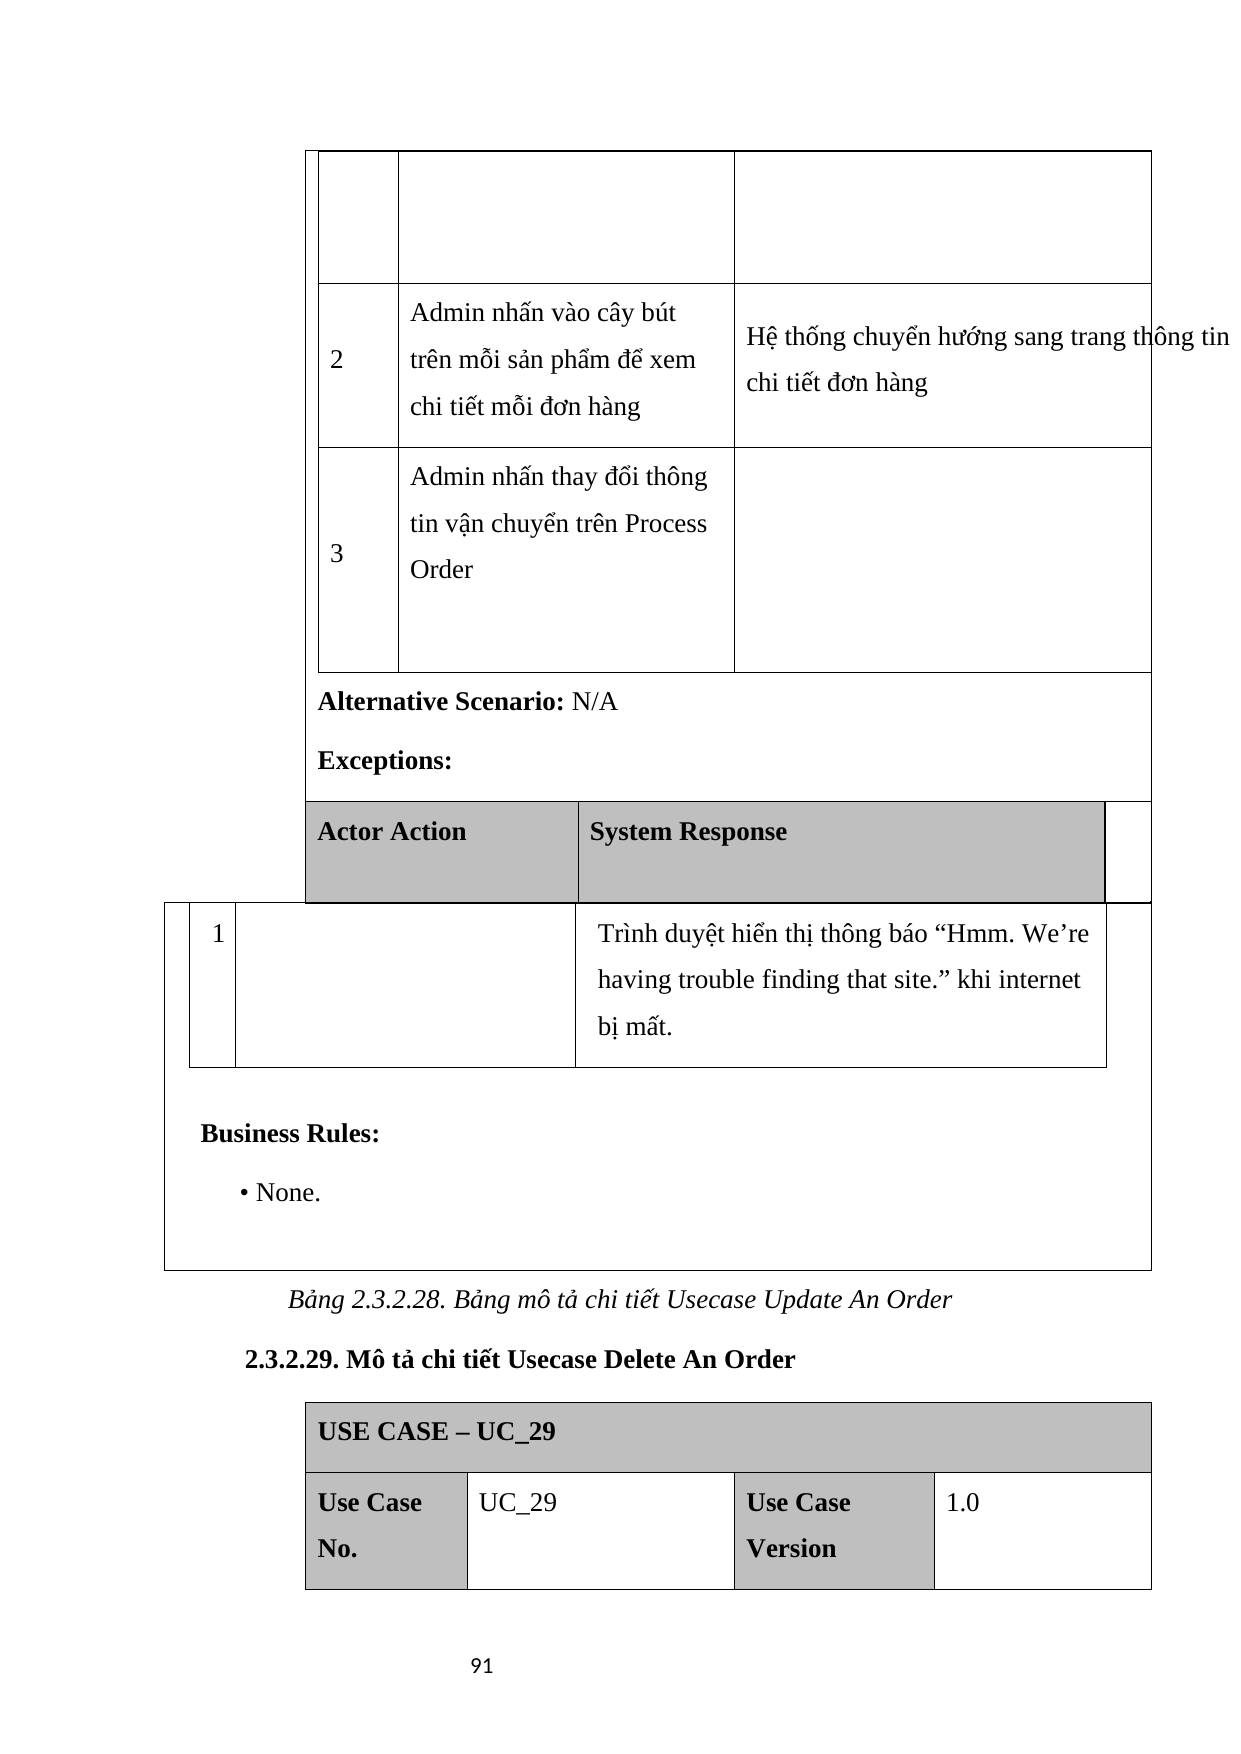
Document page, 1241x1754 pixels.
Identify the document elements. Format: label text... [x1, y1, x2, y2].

table_cell [1106, 904, 1151, 1270]
table_cell [165, 903, 189, 1270]
table_cell Trình duyệt hiển thị thông báo “Hmm. We’re having trouble finding that site.” khi internet bị mất. [576, 904, 1106, 1067]
table_cell 1 [190, 903, 235, 1067]
table_cell Business Rules: • None. [189, 1068, 1106, 1270]
text Bảng 2.3.2.28. Bảng mô tả chi tiết Usecase Update An Order [187, 1283, 1053, 1315]
subtitle 2.3.2.29. Mô tả chi tiết Usecase Delete An Order [187, 1343, 1053, 1374]
table_cell Actor Action [306, 802, 578, 902]
table_cell System Response [579, 802, 1104, 902]
table_cell [1106, 802, 1151, 902]
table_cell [306, 151, 1151, 801]
table_header USE CASE – UC_29 [306, 1403, 1151, 1472]
table_cell [236, 903, 575, 1067]
table_cell UC_29 [468, 1473, 734, 1589]
table_cell Use Case No. [306, 1473, 467, 1589]
table_cell Use Case Version [735, 1473, 934, 1589]
table_cell 1.0 [935, 1473, 1151, 1589]
